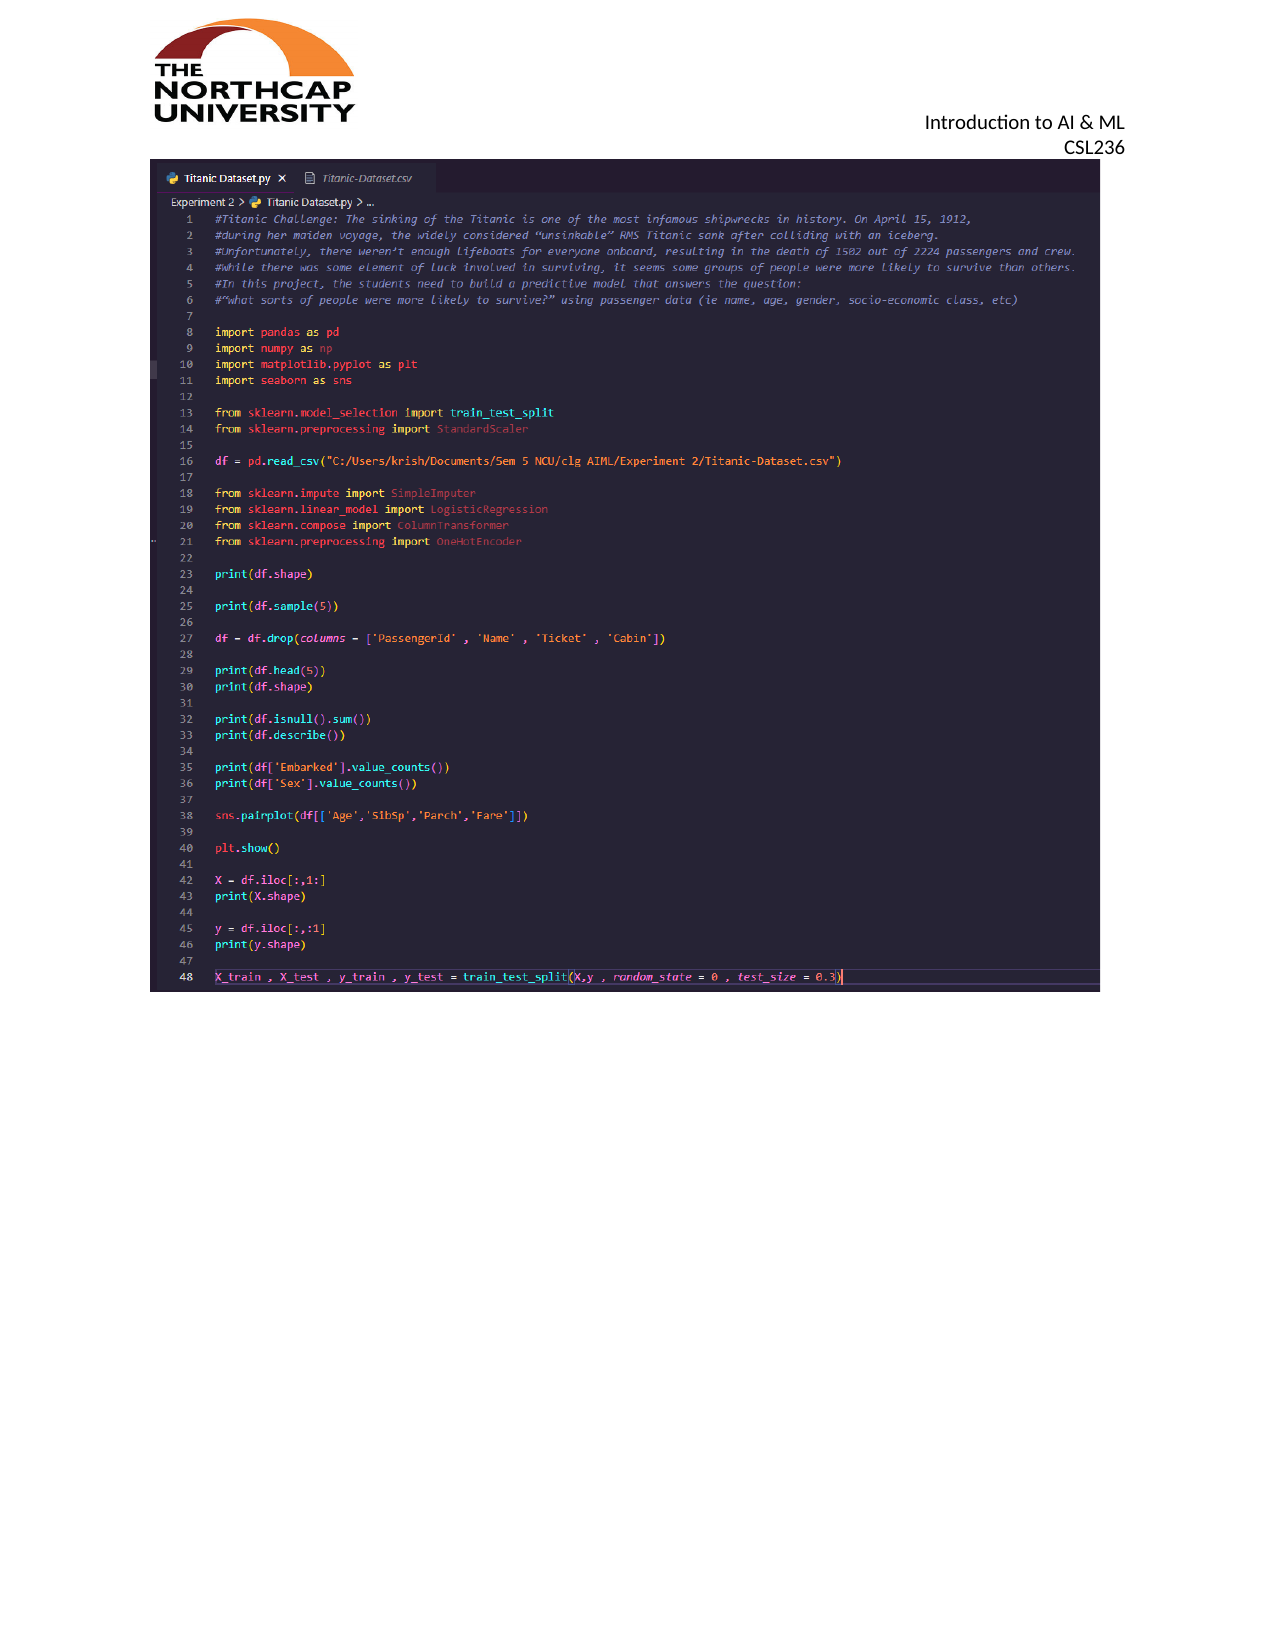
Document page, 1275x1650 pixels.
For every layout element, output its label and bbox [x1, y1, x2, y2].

picture [150, 15, 358, 129]
picture [150, 159, 1100, 992]
